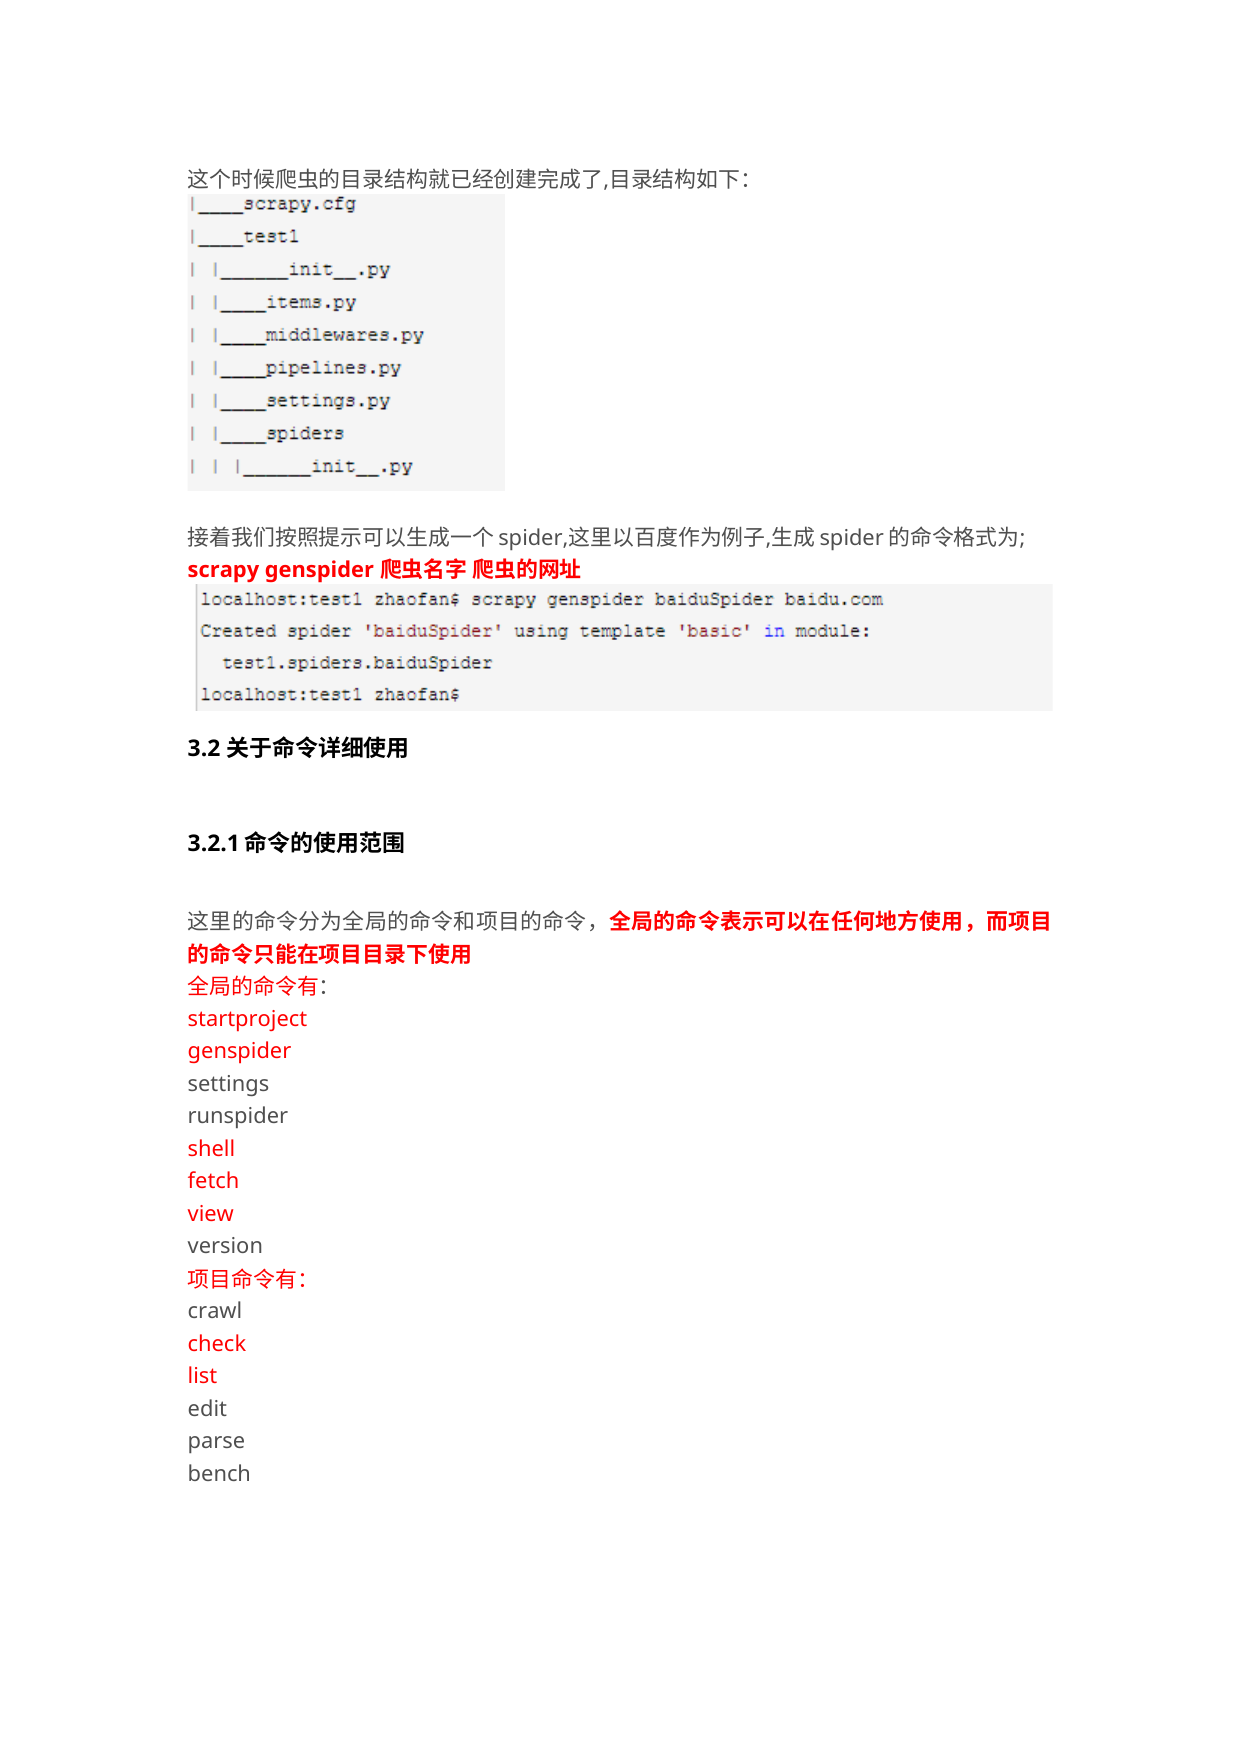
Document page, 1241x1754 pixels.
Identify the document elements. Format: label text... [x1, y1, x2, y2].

picture [187, 194, 505, 491]
text 3.2 关于命令详细使用 [187, 714, 1053, 779]
picture [187, 584, 1053, 711]
text 这里的命令分为全局的命令和项目的命令，全局的命令表示可以在任何地方使用，而项目的命令只能在项目目录下使用 [187, 904, 1053, 969]
text 这个时候爬虫的目录结构就已经创建完成了,目录结构如下： [187, 162, 1053, 194]
text 接着我们按照提示可以生成一个spider,这里以百度作为例子,生成spider的命令格式为; scrapy genspider 爬虫名字 爬虫的网址 [187, 519, 1053, 584]
text 项目命令有： crawl check list edit parse bench [187, 1261, 1053, 1489]
text 全局的命令有： startproject genspider settings runspider shell fetch view version [187, 969, 1053, 1261]
subtitle 3.2.1命令的使用范围 [187, 809, 1053, 874]
